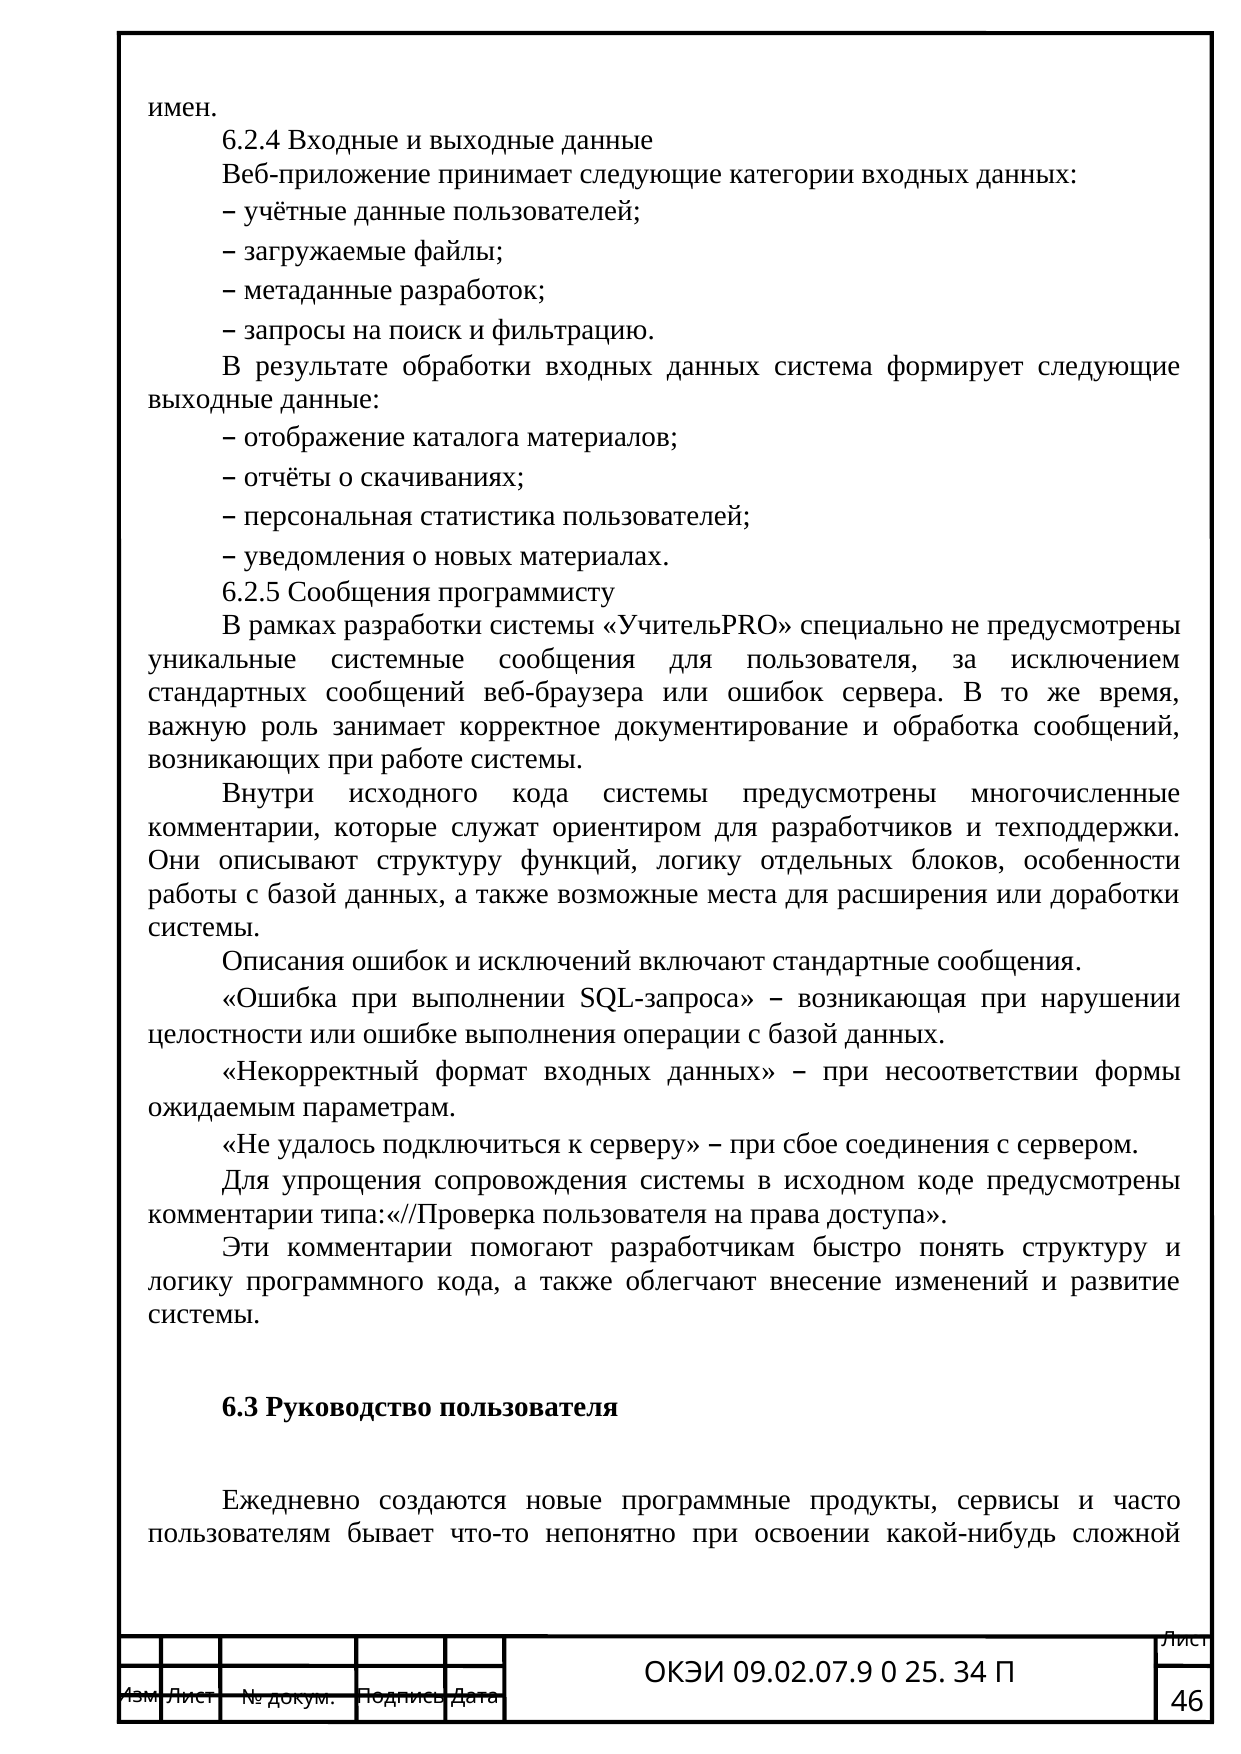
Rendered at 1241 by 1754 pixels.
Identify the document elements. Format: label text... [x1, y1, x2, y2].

text В результате обработки входных данных система формирует следующие выходные данные: [148, 348, 1181, 415]
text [148, 89, 1181, 122]
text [148, 1482, 1181, 1549]
text запросы на поиск и фильтрацию. [148, 308, 1181, 348]
text В рамках разработки системы «УчительPRO» специально не предусмотрены уникальные системные сообщения для пользователя, за исключением стандартных сообщений веб-браузера или ошибок сервера. В то же время, важную роль занимает корректное документирование и обработка сообщений, возникающих при работе системы. [148, 607, 1181, 775]
text отображение каталога материалов; [148, 415, 1181, 455]
text отчёты о скачиваниях; [148, 455, 1181, 494]
text Описания ошибок и исключений включают стандартные сообщения. [148, 943, 1181, 976]
text 6.2.5 Сообщения программисту [148, 574, 1181, 607]
text метаданные разработок; [148, 269, 1181, 308]
text 6.2.4 Входные и выходные данные [148, 122, 1181, 156]
text «Ошибка при выполнении SQL-запроса» – возникающая при нарушении целостности или ошибке выполнения операции с базой данных. [148, 976, 1181, 1049]
text Внутри исходного кода системы предусмотрены многочисленные комментарии, которые служат ориентиром для разработчиков и техподдержки. Они описывают структуру функций, логику отдельных блоков, особенности работы с базой данных, а также возможные места для расширения или доработки системы. [148, 775, 1181, 943]
text учётные данные пользователей; [148, 189, 1181, 229]
text Для упрощения сопровождения системы в исходном коде предусмотрены комментарии типа:«//Проверка пользователя на права доступа». [148, 1162, 1181, 1229]
text персональная статистика пользователей; [148, 494, 1181, 534]
text «Не удалось подключиться к серверу» – при сбое соединения с сервером. [148, 1123, 1181, 1162]
text «Некорректный формат входных данных» – при несоответствии формы ожидаемым параметрам. [148, 1049, 1181, 1123]
text уведомления о новых материалах. [148, 534, 1181, 574]
list 6.3 Руководство пользователя [148, 1389, 1181, 1423]
text Веб-приложение принимает следующие категории входных данных: [148, 156, 1181, 189]
text загружаемые файлы; [148, 229, 1181, 269]
text Эти комментарии помогают разработчикам быстро понять структуру и логику программного кода, а также облегчают внесение изменений и развитие системы. [148, 1229, 1181, 1330]
